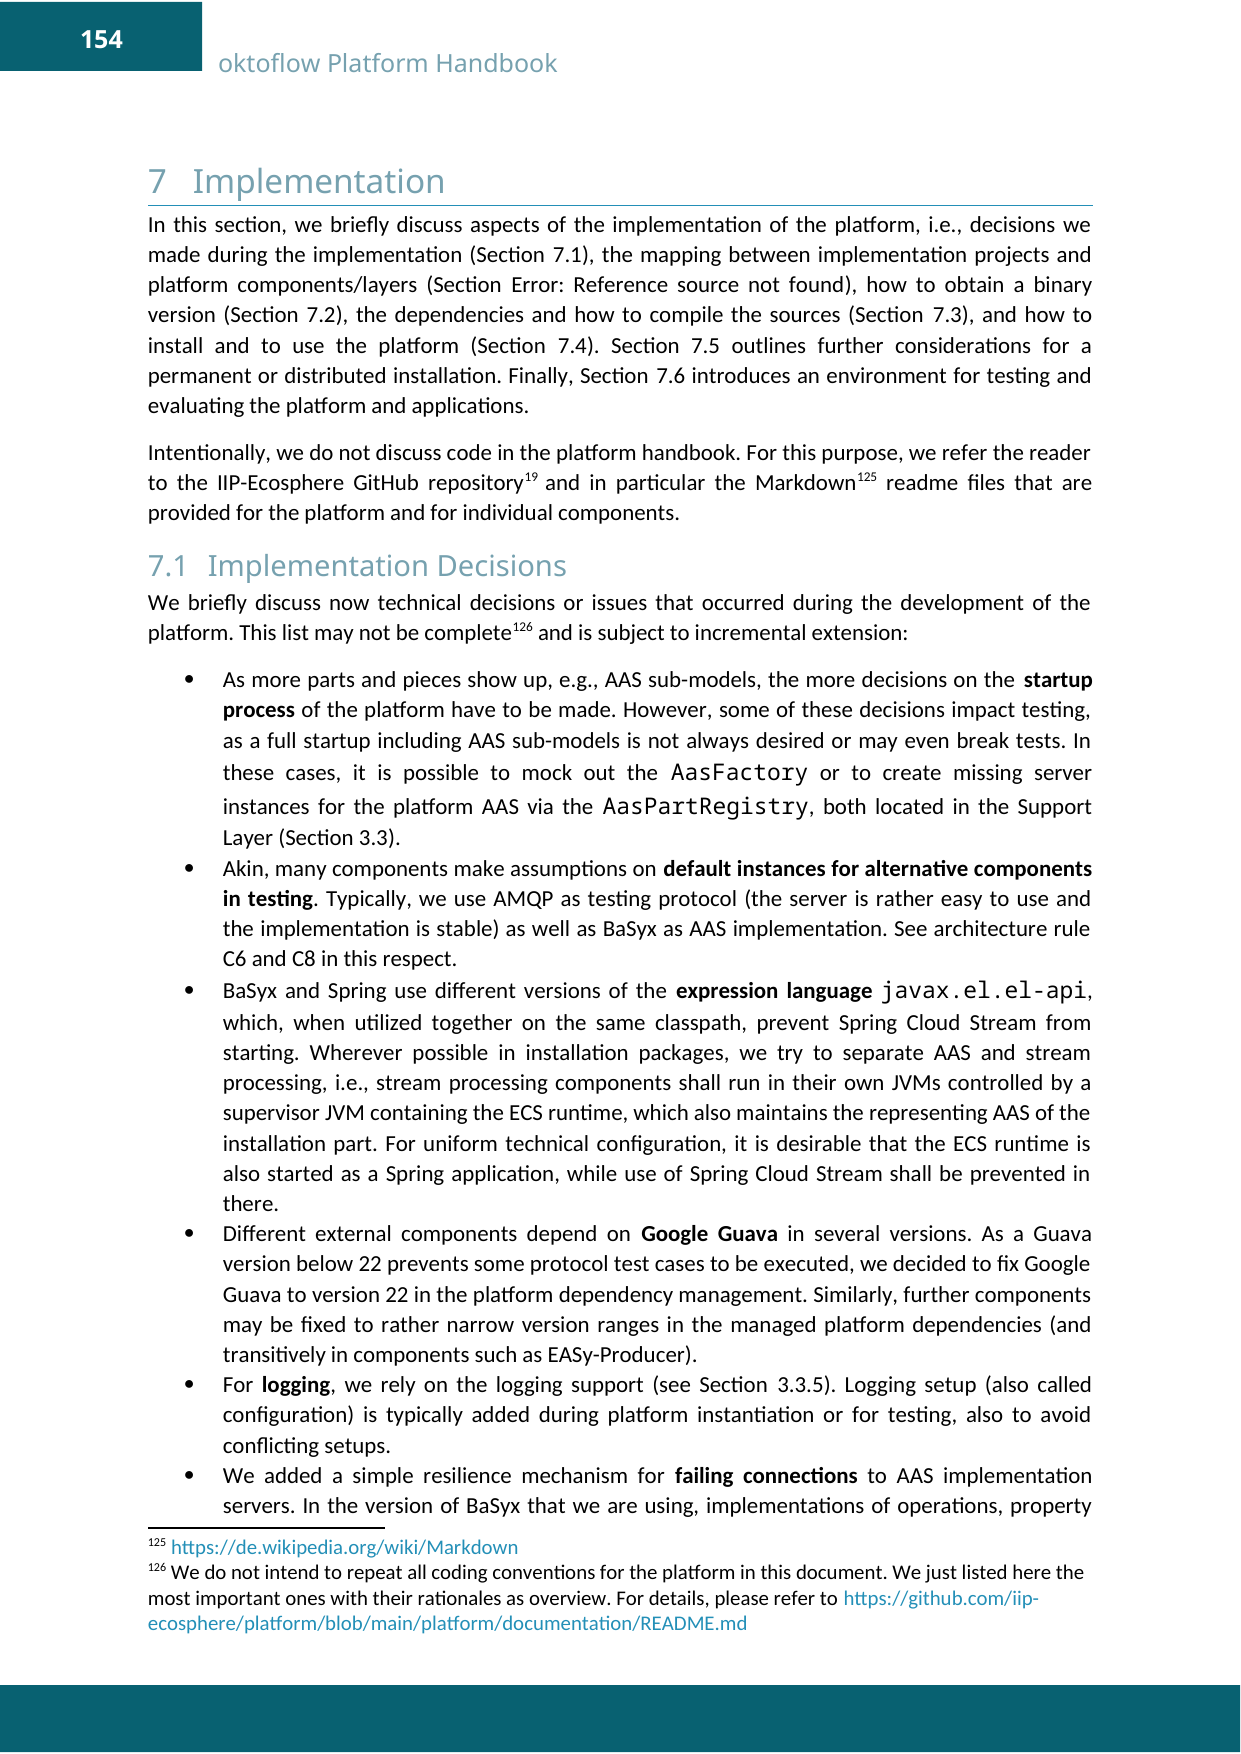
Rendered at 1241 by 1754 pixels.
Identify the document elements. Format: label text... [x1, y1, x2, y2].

subtitle Implementation [148, 158, 1093, 205]
list Akin, many components make assumptions on default instances for alternative components in testing. Typically, we use AMQP as testing protocol (the server is rather easy to use and the implementation is stable) as well as BaSyx as AAS implementation. See architecture rule C6 and C8 in this respect. [185, 854, 1093, 972]
subtitle Implementation Decisions [148, 545, 1093, 585]
list For logging, we rely on the logging support (see Section 3.3.5). Logging setup (also called configuration) is typically added during platform instantiation or for testing, also to avoid conflicting setups. [185, 1370, 1093, 1459]
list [185, 1461, 1093, 1519]
list BaSyx and Spring use different versions of the expression language javax.el.el-api, which, when utilized together on the same classpath, prevent Spring Cloud Stream from starting. Wherever possible in installation packages, we try to separate AAS and stream processing, i.e., stream processing components shall run in their own JVMs controlled by a supervisor JVM containing the ECS runtime, which also maintains the representing AAS of the installation part. For uniform technical configuration, it is desirable that the ECS runtime is also started as a Spring application, while use of Spring Cloud Stream shall be prevented in there. [185, 974, 1093, 1217]
list As more parts and pieces show up, e.g., AAS sub-models, the more decisions on the startup process of the platform have to be made. However, some of these decisions impact testing, as a full startup including AAS sub-models is not always desired or may even break tests. In these cases, it is possible to mock out the AasFactory or to create missing server instances for the platform AAS via the AasPartRegistry, both located in the Support Layer (Section 3.3). [185, 665, 1093, 851]
list Different external components depend on Google Guava in several versions. As a Guava version below 22 prevents some protocol test cases to be executed, we decided to fix Google Guava to version 22 in the platform dependency management. Similarly, further components may be fixed to rather narrow version ranges in the managed platform dependencies (and transitively in components such as EASy-Producer). [185, 1219, 1093, 1368]
text Intentionally, we do not discuss code in the platform handbook. For this purpose, we refer the reader to the IIP-Ecosphere GitHub repository19 and in particular the Markdown readme files that are provided for the platform and for individual components. [148, 438, 1093, 527]
text We briefly discuss now technical decisions or issues that occurred during the development of the platform. This list may not be complete and is subject to incremental extension: [148, 588, 1093, 646]
